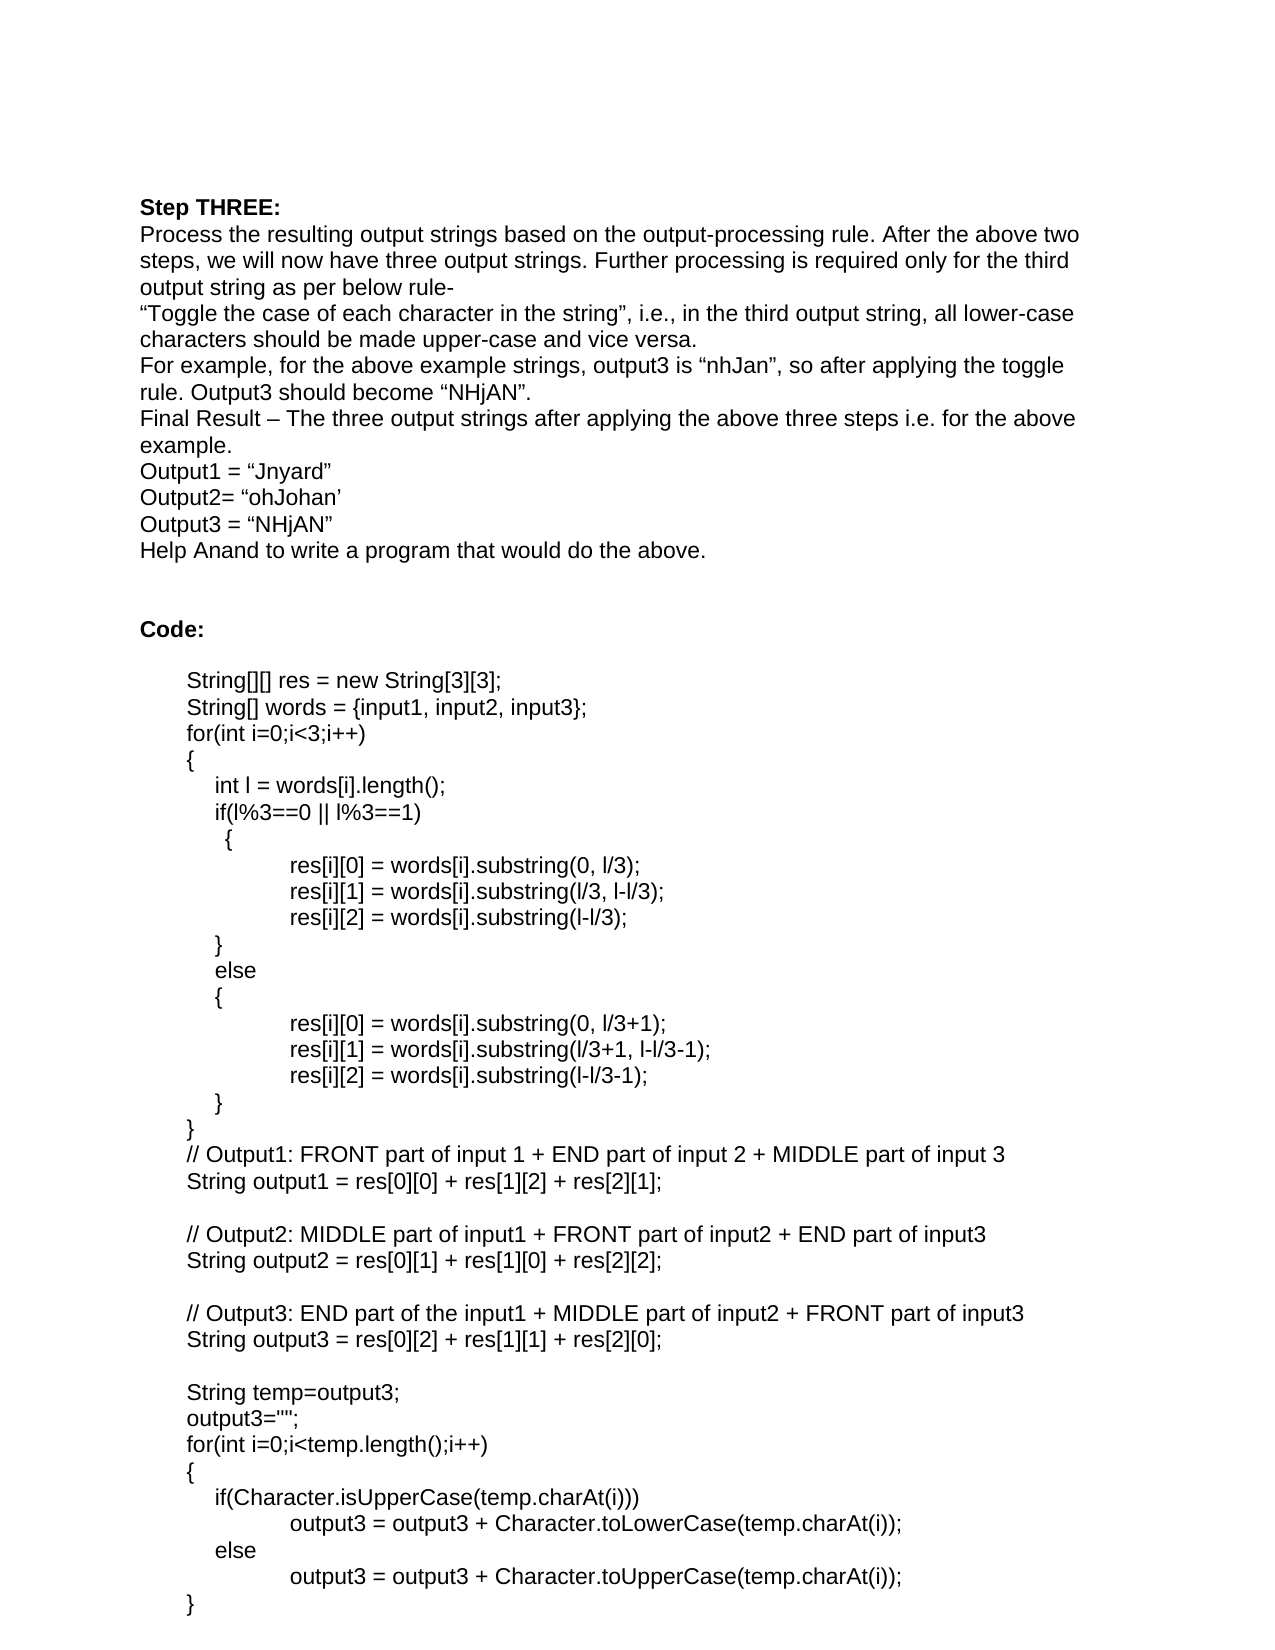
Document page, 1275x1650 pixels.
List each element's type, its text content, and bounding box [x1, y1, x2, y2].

text String temp=output3; [186, 1379, 1096, 1405]
text String output1 = res[0][0] + res[1][2] + res[2][1]; [186, 1168, 1096, 1194]
text String output3 = res[0][2] + res[1][1] + res[2][0]; [186, 1326, 1096, 1352]
text } [186, 1115, 1096, 1141]
text Output2= “ohJohan’ [139, 484, 1096, 511]
text { [186, 825, 1096, 852]
text output3 = output3 + Character.toUpperCase(temp.charAt(i)); [186, 1563, 1096, 1589]
text Help Anand to write a program that would do the above. [139, 537, 1096, 563]
text res[i][2] = words[i].substring(l-l/3); [186, 904, 1096, 931]
text for(int i=0;i<3;i++) [186, 720, 1096, 746]
text Process the resulting output strings based on the output-processing rule. After the above two steps, we will now have three output strings. Further processing is required only for the third output string as per below rule- [139, 221, 1096, 300]
text res[i][0] = words[i].substring(0, l/3+1); [186, 1010, 1096, 1036]
text String output2 = res[0][1] + res[1][0] + res[2][2]; [186, 1247, 1096, 1273]
text For example, for the above example strings, output3 is “nhJan”, so after applying the toggle rule. Output3 should become “NHjAN”. [139, 352, 1096, 405]
text // Output1: FRONT part of input 1 + END part of input 2 + MIDDLE part of input 3 [186, 1141, 1096, 1168]
text Code: [139, 616, 1096, 642]
text if(Character.isUpperCase(temp.charAt(i))) [186, 1484, 1096, 1510]
text // Output3: END part of the input1 + MIDDLE part of input2 + FRONT part of input3 [186, 1299, 1096, 1326]
text Final Result – The three output strings after applying the above three steps i.e. for the above example. [139, 405, 1096, 458]
text // Output2: MIDDLE part of input1 + FRONT part of input2 + END part of input3 [186, 1221, 1096, 1247]
text Output3 = “NHjAN” [139, 511, 1096, 537]
text { [186, 746, 1096, 772]
text res[i][0] = words[i].substring(0, l/3); [186, 852, 1096, 878]
text else [186, 1537, 1096, 1563]
text else [186, 957, 1096, 983]
text } [186, 931, 1096, 957]
text Step THREE: [139, 194, 1096, 221]
text int l = words[i].length(); [186, 772, 1096, 799]
text { [186, 1458, 1096, 1484]
text { [186, 983, 1096, 1010]
text Output1 = “Jnyard” [139, 458, 1096, 484]
text output3 = output3 + Character.toLowerCase(temp.charAt(i)); [186, 1510, 1096, 1537]
text for(int i=0;i<temp.length();i++) [186, 1431, 1096, 1458]
text } [186, 1589, 1096, 1616]
text if(l%3==0 || l%3==1) [186, 799, 1096, 825]
text res[i][1] = words[i].substring(l/3+1, l-l/3-1); [186, 1036, 1096, 1062]
text String[][] res = new String[3][3]; [186, 667, 1096, 693]
text “Toggle the case of each character in the string”, i.e., in the third output string, all lower-case characters should be made upper-case and vice versa. [139, 300, 1096, 352]
text res[i][2] = words[i].substring(l-l/3-1); [186, 1062, 1096, 1089]
text res[i][1] = words[i].substring(l/3, l-l/3); [186, 878, 1096, 904]
text } [186, 1089, 1096, 1115]
text output3=""; [186, 1405, 1096, 1431]
text String[] words = {input1, input2, input3}; [186, 693, 1096, 720]
